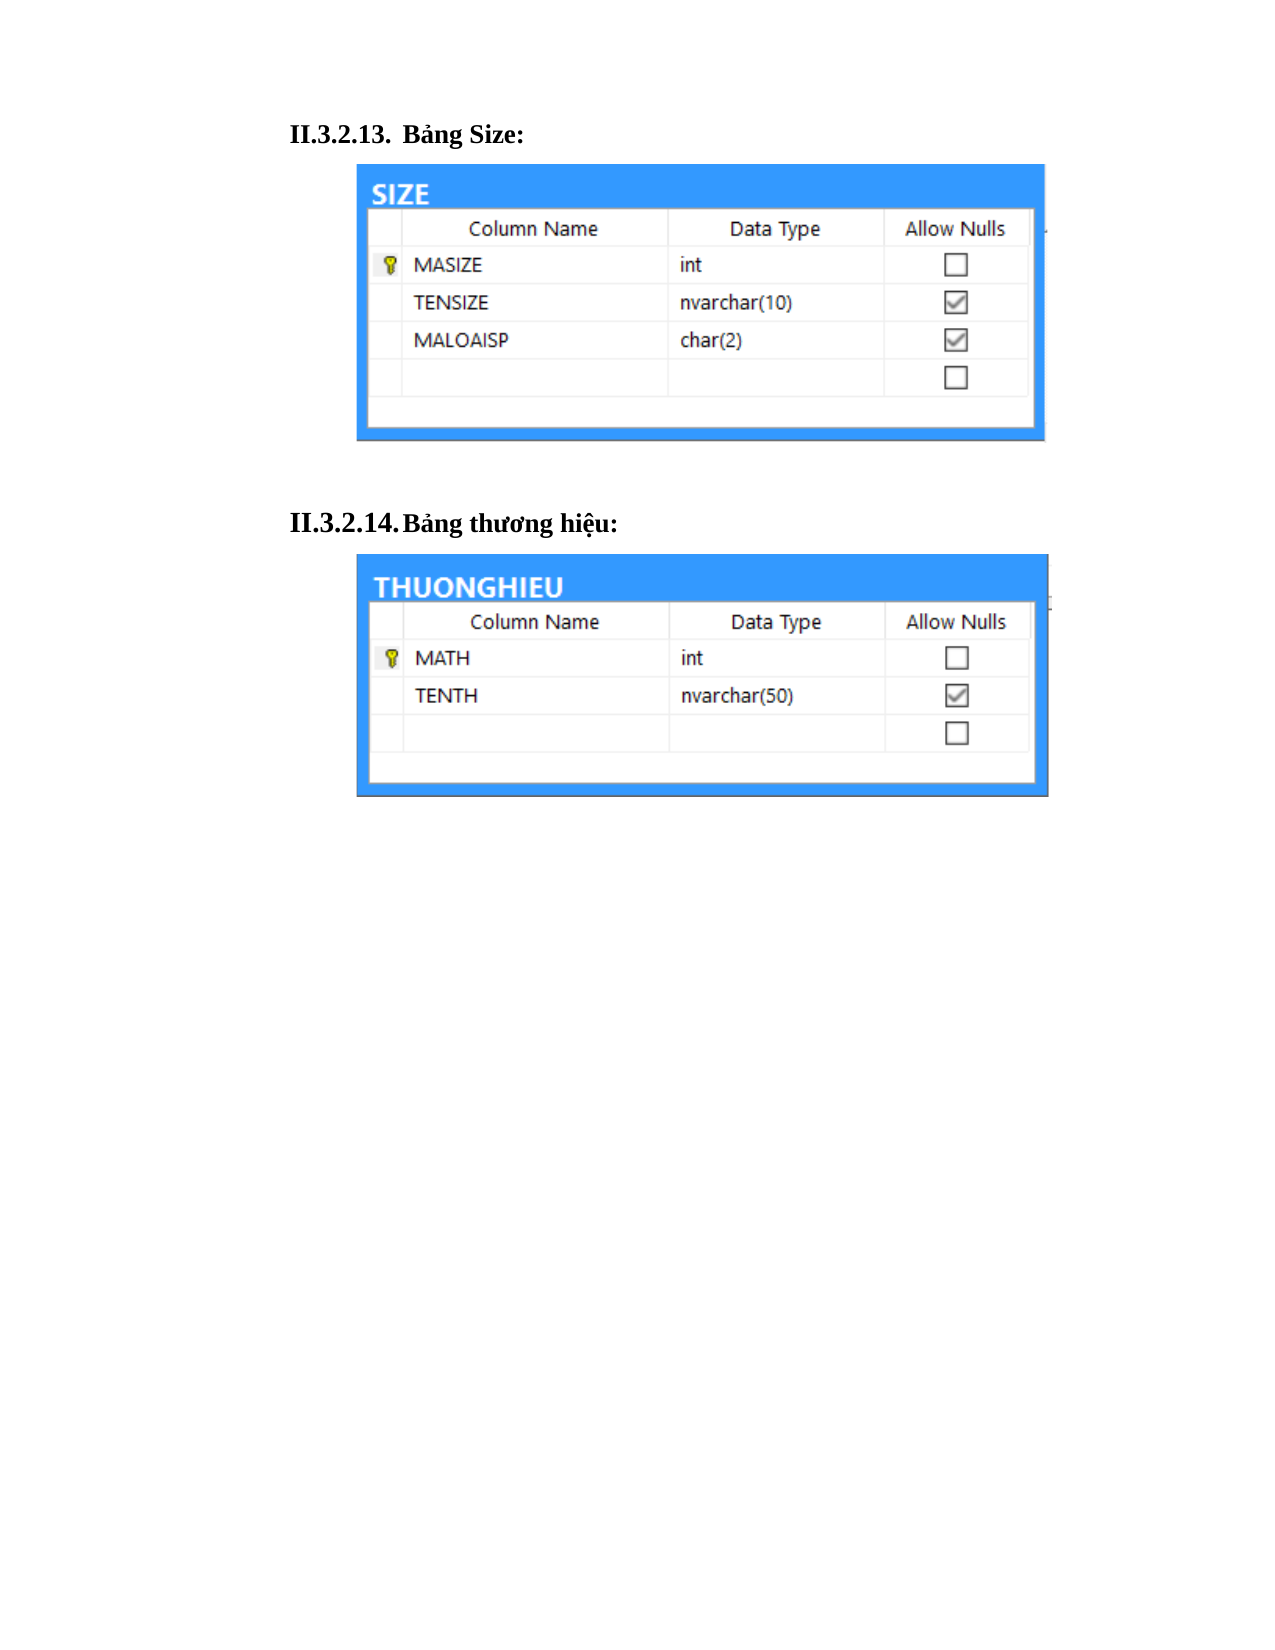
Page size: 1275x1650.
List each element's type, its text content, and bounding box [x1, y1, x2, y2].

picture [356, 554, 1052, 797]
picture [356, 164, 1048, 443]
